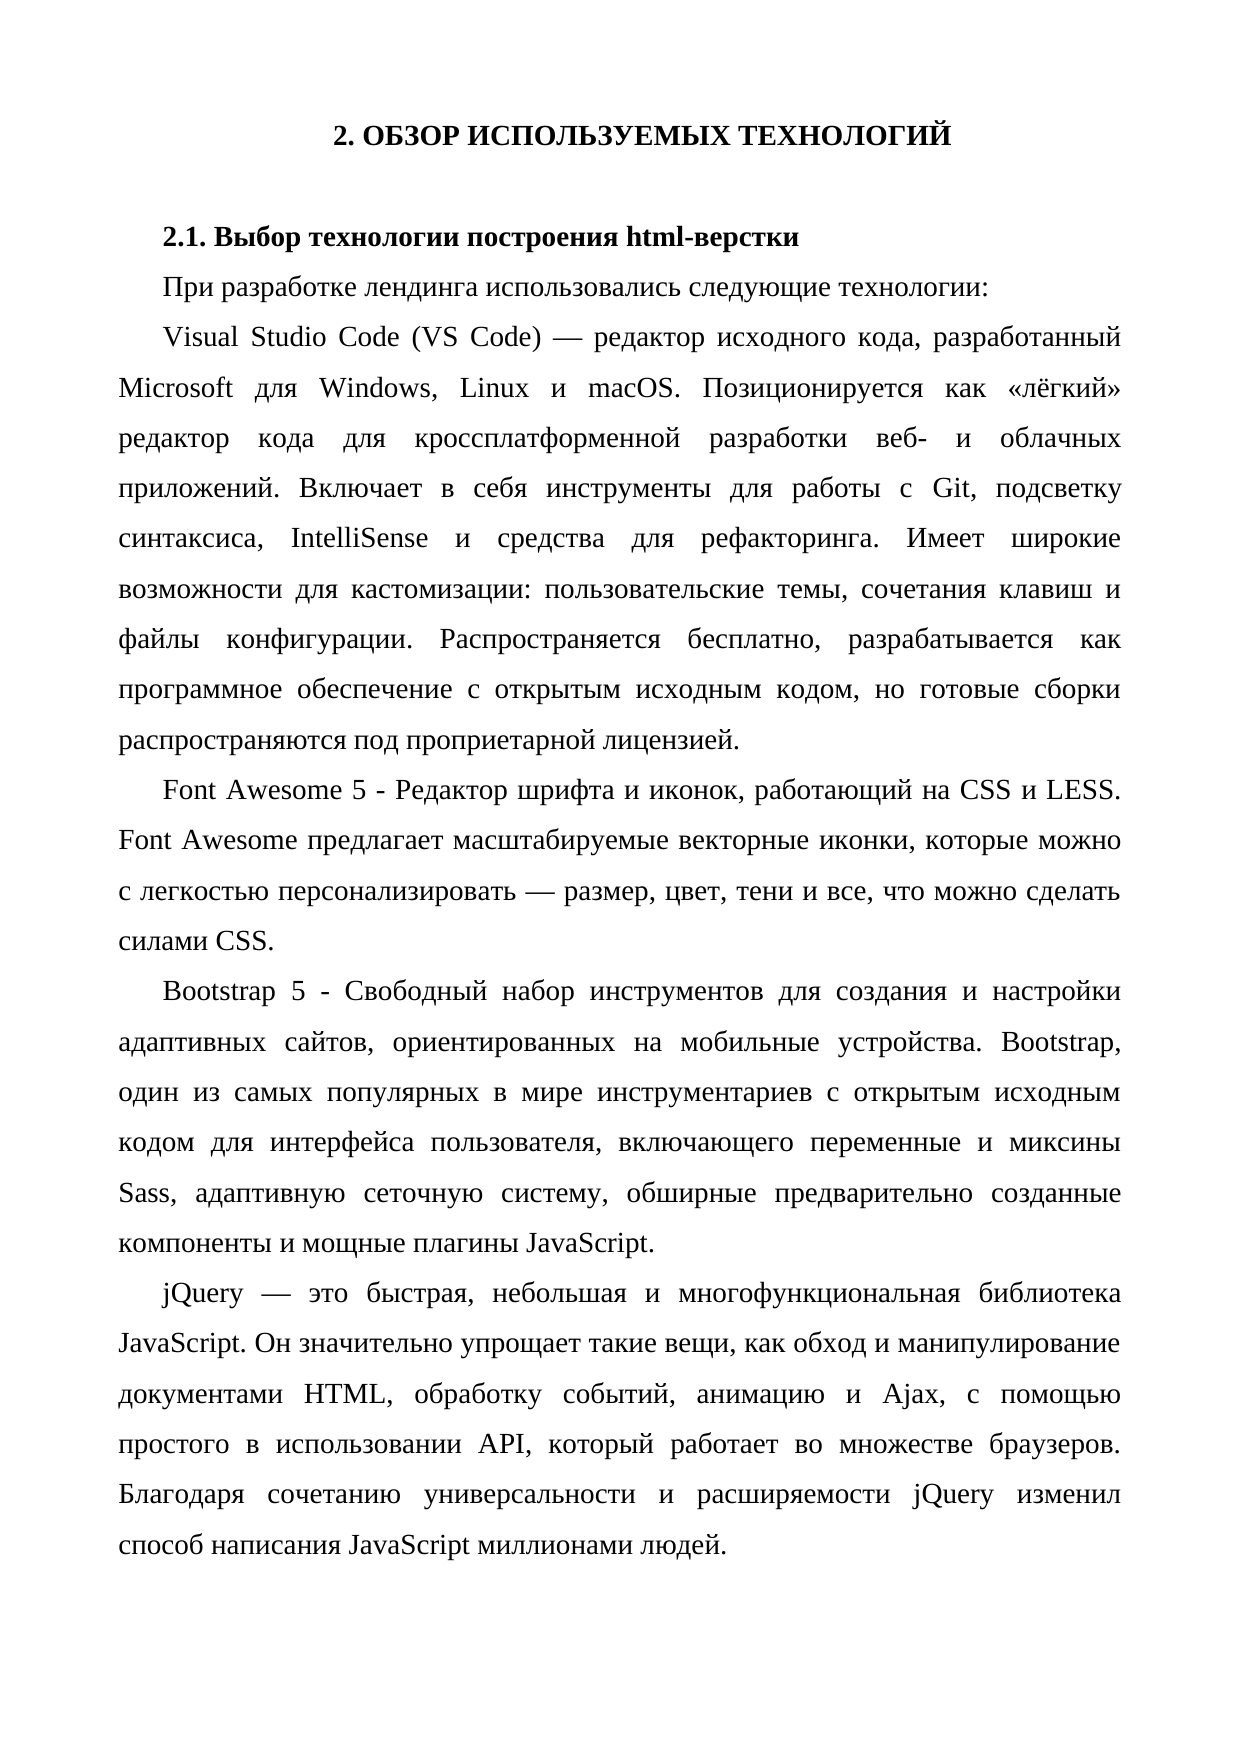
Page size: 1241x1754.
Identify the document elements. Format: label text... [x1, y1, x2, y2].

text Font Awesome 5 - Редактор шрифта и иконок, работающий на CSS и LESS. Font Awesome предлагает масштабируемые векторные иконки, которые можно с легкостью персонализировать — размер, цвет, тени и все, что можно сделать силами CSS. [118, 772, 1122, 957]
text Visual Studio Code (VS Code) — редактор исходного кода, разработанный Microsoft для Windows, Linux и macOS. Позиционируется как «лёгкий» редактор кода для кроссплатформенной разработки веб- и облачных приложений. Включает в себя инструменты для работы с Git, подсветку синтаксиса, IntelliSense и средства для рефакторинга. Имеет широкие возможности для кастомизации: пользовательские темы, сочетания клавиш и файлы конфигурации. Распространяется бесплатно, разрабатывается как программное обеспечение с открытым исходным кодом, но готовые сборки распространяются под проприетарной лицензией. [118, 319, 1122, 755]
subtitle 2. Обзор используемых технологий [118, 118, 1122, 152]
text При разработке лендинга использовались следующие технологии: [118, 269, 1122, 303]
subtitle 2.1. Выбор технологии построения html-верстки [118, 219, 1122, 252]
text jQuery — это быстрая, небольшая и многофункциональная библиотека JavaScript. Он значительно упрощает такие вещи, как обход и манипулирование документами HTML, обработку событий, анимацию и Ajax, с помощью простого в использовании API, который работает во множестве браузеров. Благодаря сочетанию универсальности и расширяемости jQuery изменил способ написания JavaScript миллионами людей. [118, 1275, 1122, 1560]
text Bootstrap 5 - Свободный набор инструментов для создания и настройки адаптивных сайтов, ориентированных на мобильные устройства. Bootstrap, один из самых популярных в мире инструментариев с открытым исходным кодом для интерфейса пользователя, включающего переменные и миксины Sass, адаптивную сеточную систему, обширные предварительно созданные компоненты и мощные плагины JavaScript. [118, 973, 1122, 1258]
